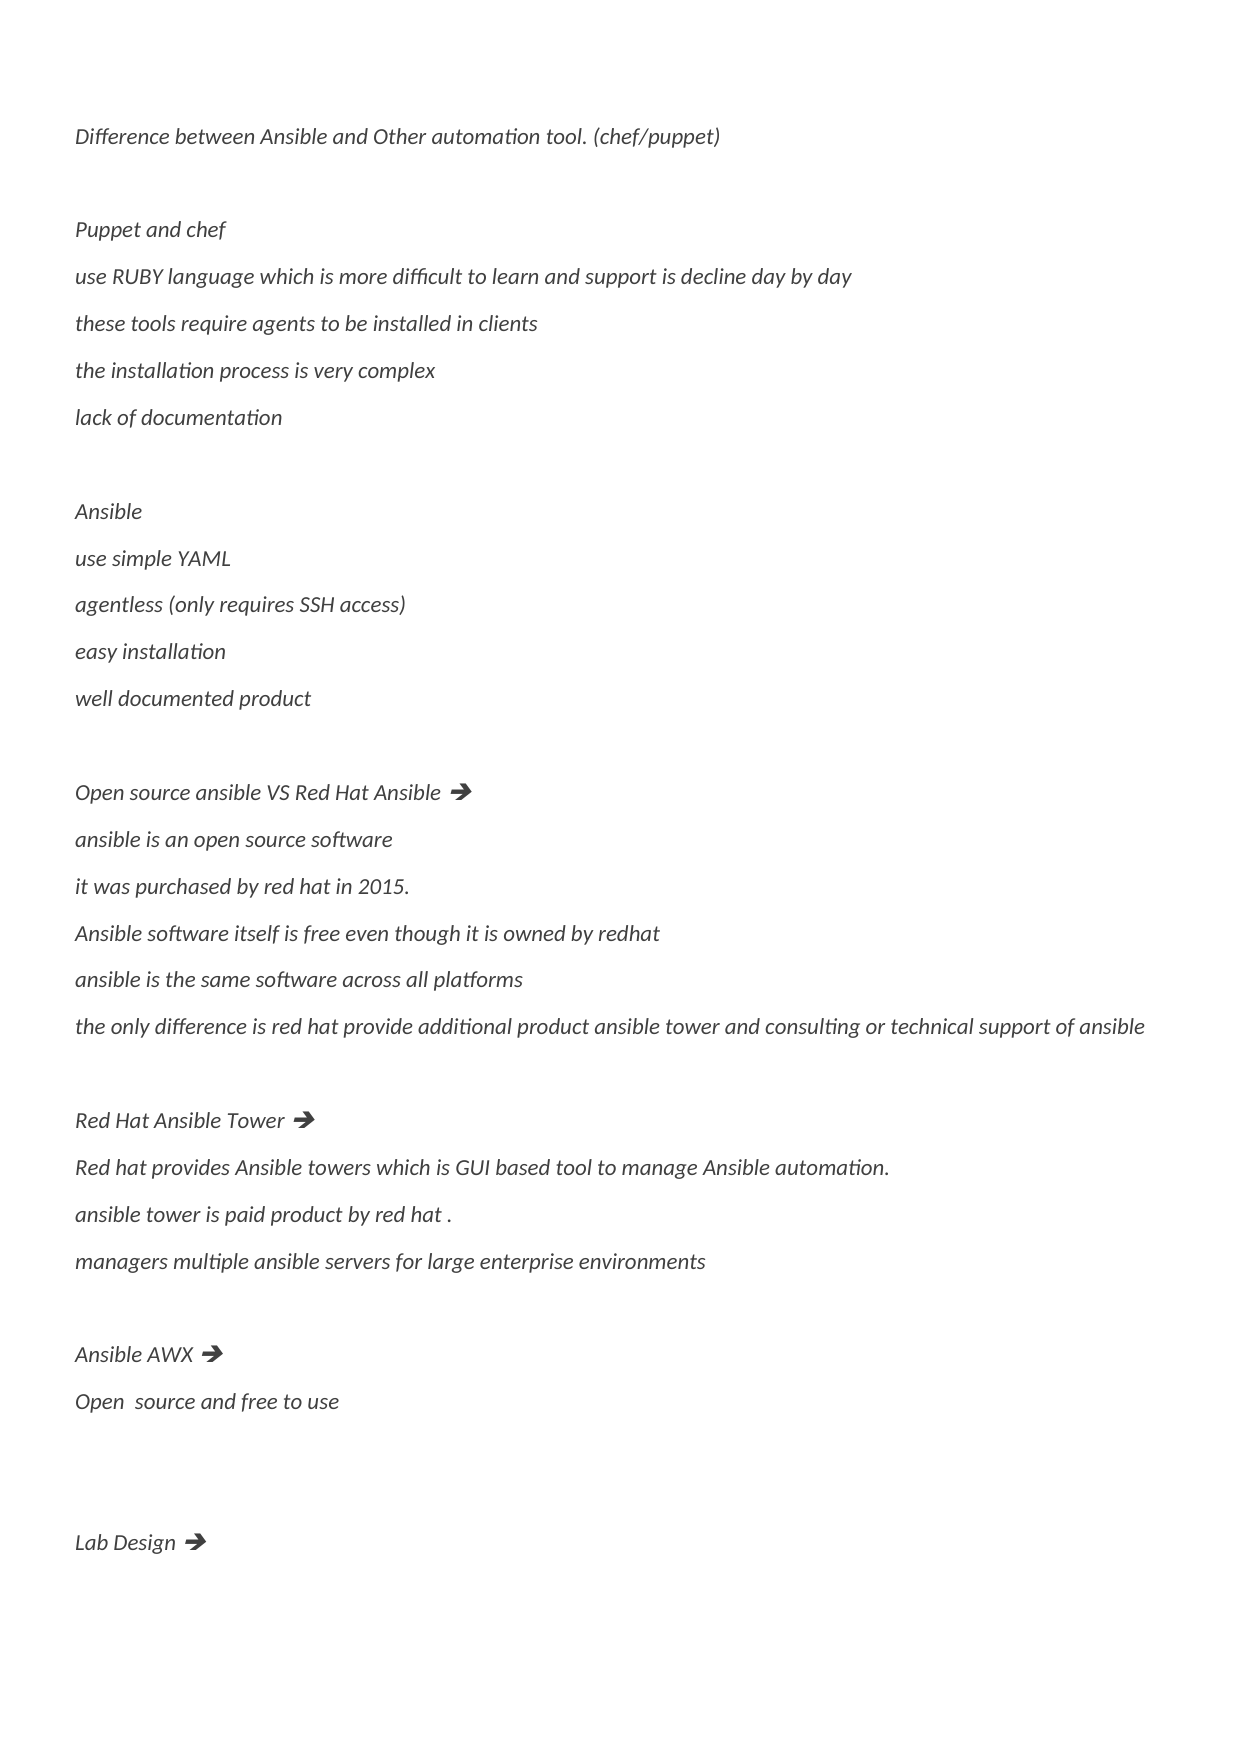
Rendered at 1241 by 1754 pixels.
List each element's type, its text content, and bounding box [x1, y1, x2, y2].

text Ansible AWX [75, 1341, 1165, 1369]
text Puppet and chef [75, 216, 1165, 244]
text these tools require agents to be installed in clients [75, 309, 1165, 337]
text agentless (only requires SSH access) [75, 591, 1165, 619]
text use RUBY language which is more difficult to learn and support is decline day by day [75, 262, 1165, 291]
text ansible is an open source software [75, 825, 1165, 853]
text it was purchased by red hat in 2015. [75, 872, 1165, 900]
text Lab Design [75, 1528, 1165, 1556]
text Open source and free to use [75, 1387, 1165, 1416]
text Ansible software itself is free even though it is owned by redhat [75, 919, 1165, 947]
text ansible is the same software across all platforms [75, 966, 1165, 994]
text use simple YAML [75, 544, 1165, 572]
text easy installation [75, 637, 1165, 666]
text the only difference is red hat provide additional product ansible tower and consulting or technical support of ansible [75, 1012, 1165, 1041]
text managers multiple ansible servers for large enterprise environments [75, 1247, 1165, 1275]
text Red Hat Ansible Tower [75, 1106, 1165, 1134]
text Ansible [75, 497, 1165, 525]
text Red hat provides Ansible towers which is GUI based tool to manage Ansible automation. [75, 1153, 1165, 1181]
text Open source ansible VS Red Hat Ansible [75, 778, 1165, 806]
text well documented product [75, 684, 1165, 712]
text the installation process is very complex [75, 356, 1165, 384]
text Difference between Ansible and Other automation tool. (chef/puppet) [75, 122, 1165, 150]
text ansible tower is paid product by red hat . [75, 1200, 1165, 1228]
text lack of documentation [75, 403, 1165, 431]
